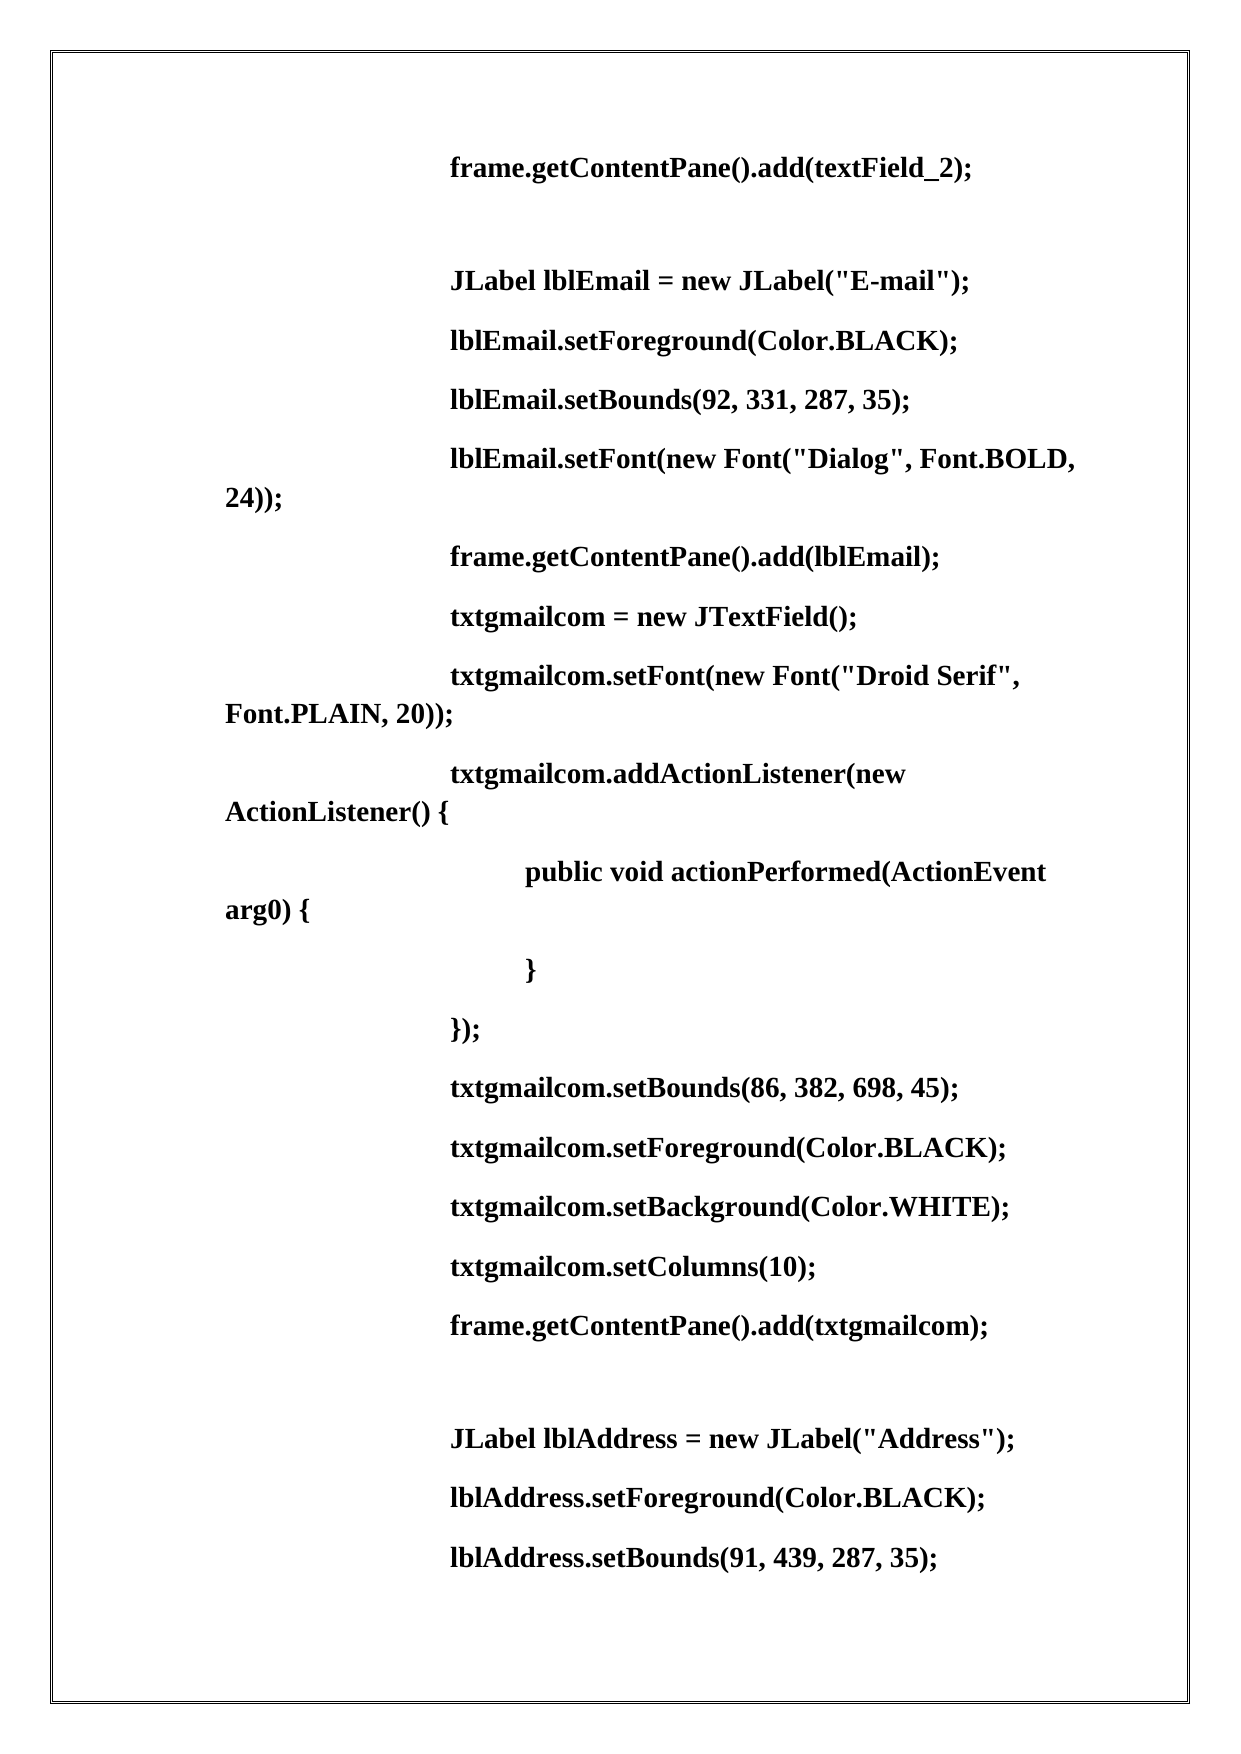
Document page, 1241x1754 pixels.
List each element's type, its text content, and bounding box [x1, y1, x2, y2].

text frame.getContentPane().add(lblEmail); [225, 539, 1090, 573]
text lblEmail.setBounds(92, 331, 287, 35); [225, 382, 1090, 416]
text txtgmailcom.setBounds(86, 382, 698, 45); [225, 1071, 1090, 1104]
text txtgmailcom.setBackground(Color.WHITE); [225, 1189, 1090, 1223]
text lblAddress.setForeground(Color.BLACK); [225, 1481, 1090, 1514]
text JLabel lblEmail = new JLabel("E-mail"); [225, 263, 1090, 297]
text frame.getContentPane().add(textField_2); [225, 150, 1090, 183]
text lblEmail.setForeground(Color.BLACK); [225, 323, 1090, 356]
text lblAddress.setBounds(91, 439, 287, 35); [225, 1540, 1090, 1573]
text lblEmail.setFont(new Font("Dialog", Font.BOLD, 24)); [225, 441, 1090, 513]
text frame.getContentPane().add(txtgmailcom); [225, 1308, 1090, 1342]
text JLabel lblAddress = new JLabel("Address"); [225, 1421, 1090, 1455]
text txtgmailcom.setFont(new Font("Droid Serif", Font.PLAIN, 20)); [225, 658, 1090, 730]
text txtgmailcom.setColumns(10); [225, 1249, 1090, 1282]
text txtgmailcom = new JTextField(); [225, 599, 1090, 632]
text txtgmailcom.setForeground(Color.BLACK); [225, 1130, 1090, 1163]
text }); [225, 1011, 1090, 1045]
text } [225, 952, 1090, 985]
text txtgmailcom.addActionListener(new ActionListener() { [225, 756, 1090, 828]
text public void actionPerformed(ActionEvent arg0) { [225, 854, 1090, 926]
